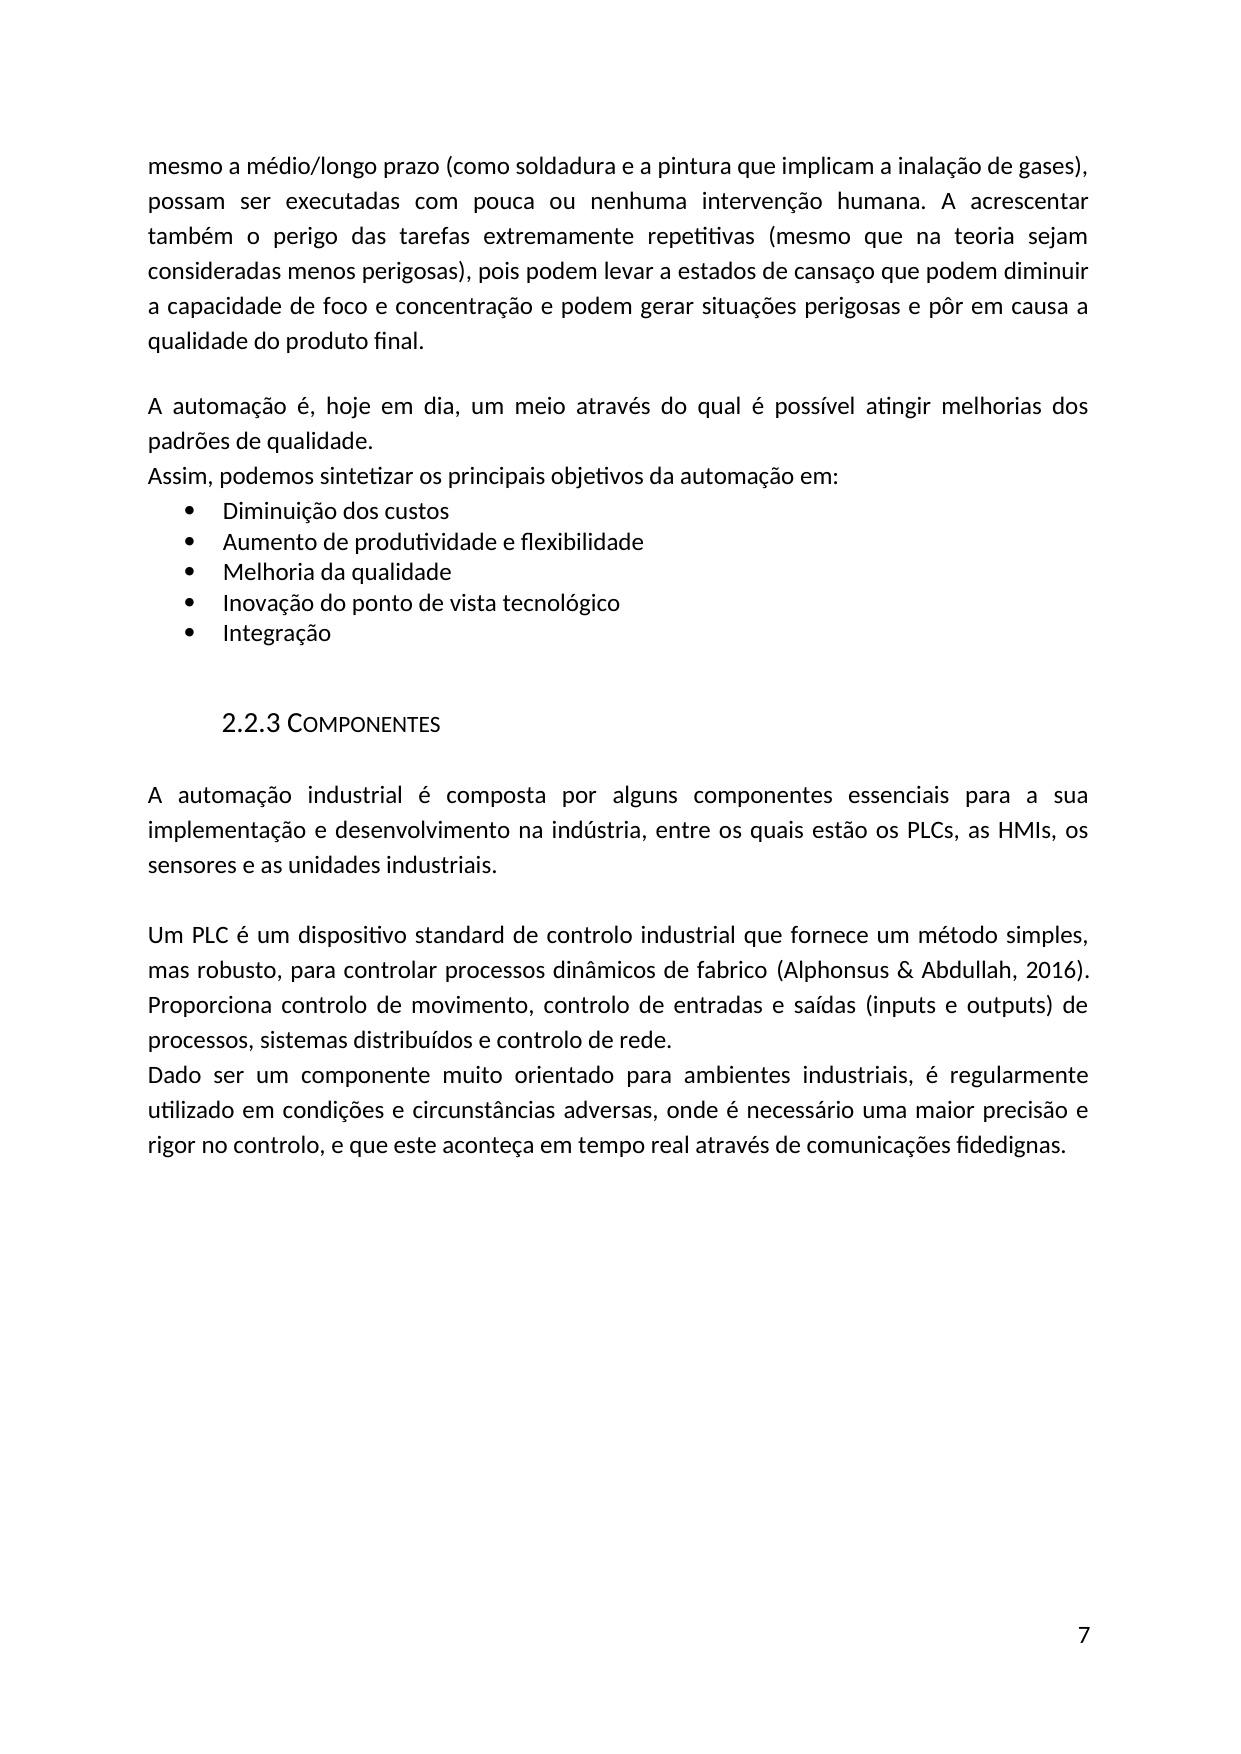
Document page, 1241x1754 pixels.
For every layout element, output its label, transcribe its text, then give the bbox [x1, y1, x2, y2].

text A automação é, hoje em dia, um meio através do qual é possível atingir melhorias dos padrões de qualidade. [148, 391, 1090, 456]
text Assim, podemos sintetizar os principais objetivos da automação em: [148, 461, 1090, 491]
list Integração [185, 618, 1090, 648]
text Dado ser um componente muito orientado para ambientes industriais, é regularmente utilizado em condições e circunstâncias adversas, onde é necessário uma maior precisão e rigor no controlo, e que este aconteça em tempo real através de comunicações fidedignas. [148, 1059, 1090, 1160]
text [148, 150, 1090, 356]
list Diminuição dos custos [185, 496, 1090, 526]
list Inovação do ponto de vista tecnológico [185, 587, 1090, 618]
list Aumento de produtividade e flexibilidade [185, 526, 1090, 557]
text A automação industrial é composta por alguns componentes essenciais para a sua implementação e desenvolvimento na indústria, entre os quais estão os PLCs, as HMIs, os sensores e as unidades industriais. [148, 779, 1090, 880]
list Melhoria da qualidade [185, 557, 1090, 587]
text Um PLC é um dispositivo standard de controlo industrial que fornece um método simples, mas robusto, para controlar processos dinâmicos de fabrico (Alphonsus & Abdullah, 2016). Proporciona controlo de movimento, controlo de entradas e saídas (inputs e outputs) de processos, sistemas distribuídos e controlo de rede. [148, 919, 1090, 1055]
subtitle 2.2.3 Componentes [148, 704, 1090, 739]
